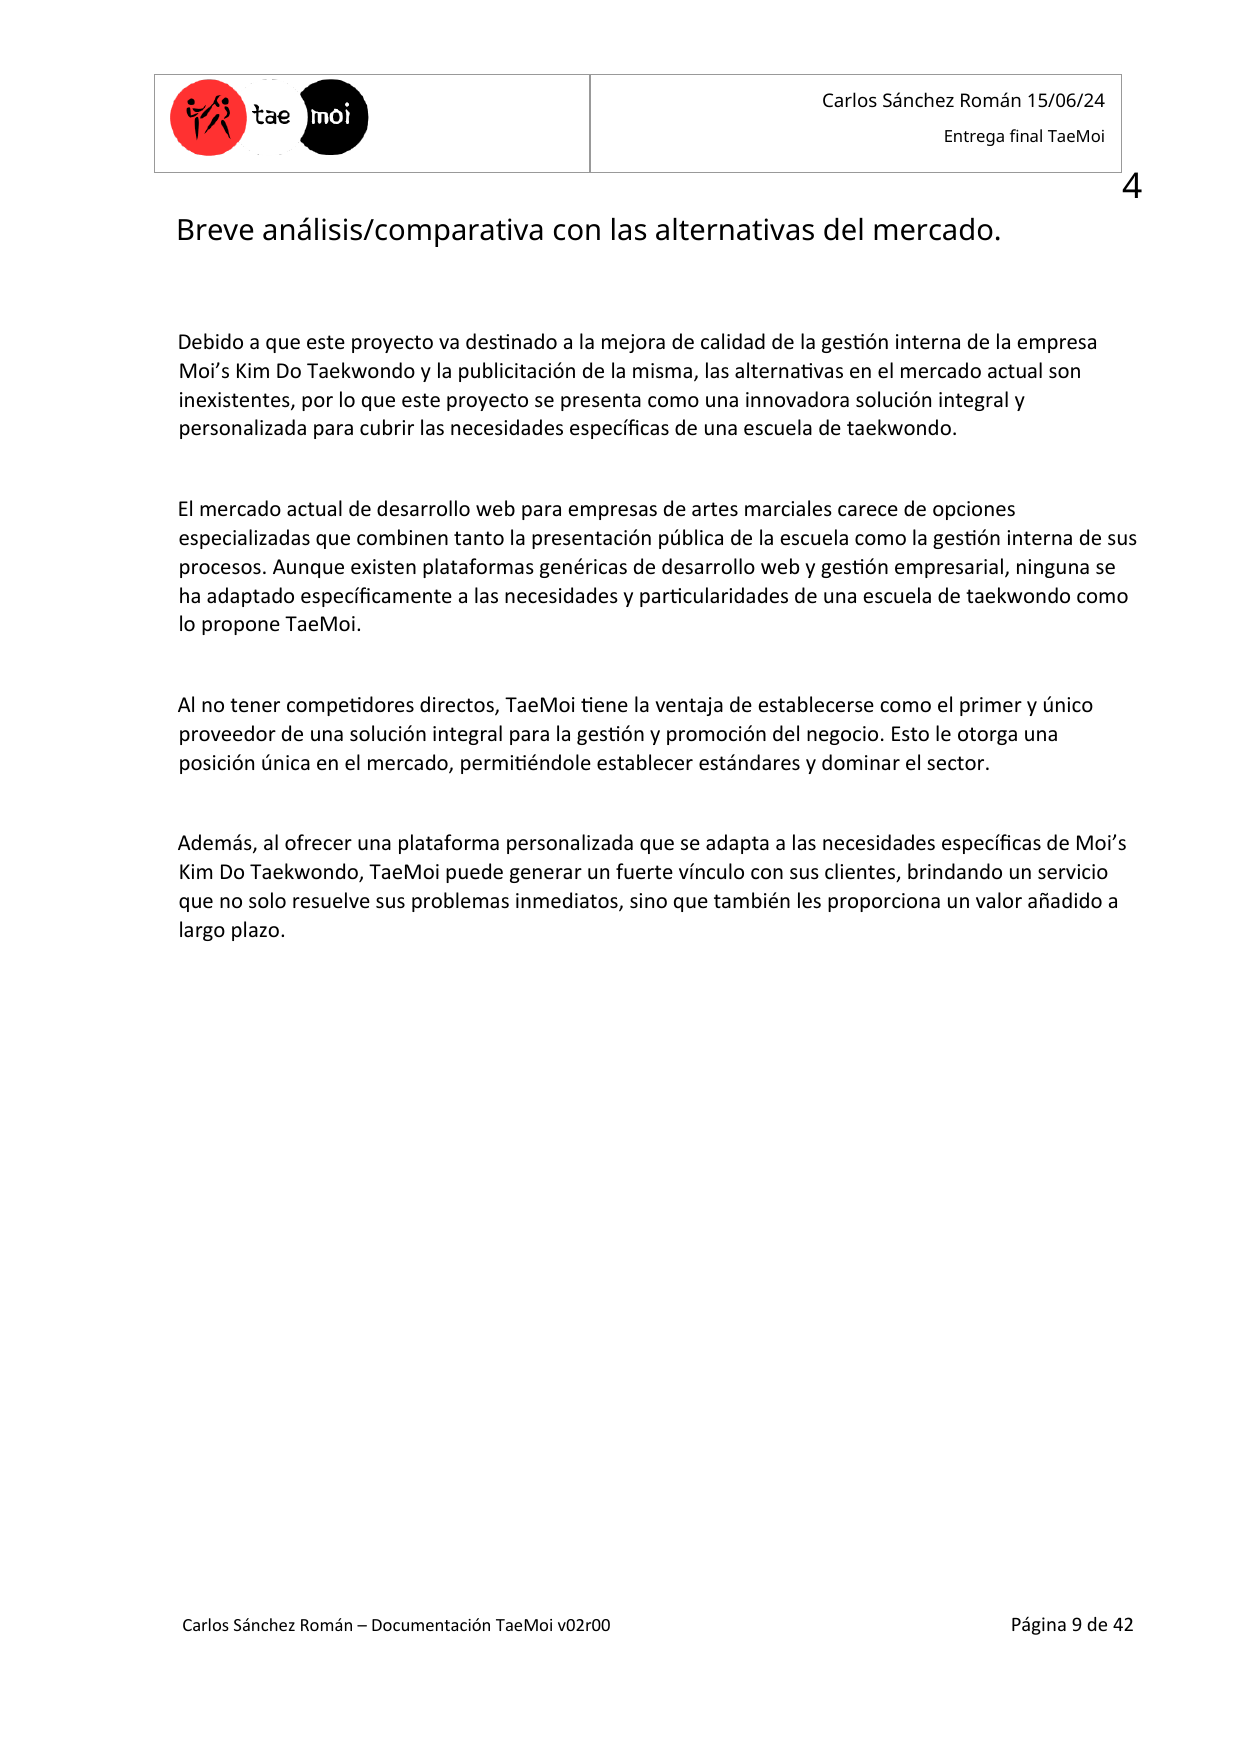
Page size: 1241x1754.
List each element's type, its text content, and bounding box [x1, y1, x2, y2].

text El mercado actual de desarrollo web para empresas de artes marciales carece de opciones especializadas que combinen tanto la presentación pública de la escuela como la gestión interna de sus procesos. Aunque existen plataformas genéricas de desarrollo web y gestión empresarial, ninguna se ha adaptado específicamente a las necesidades y particularidades de una escuela de taekwondo como lo propone TaeMoi. [177, 494, 1139, 638]
text Al no tener competidores directos, TaeMoi tiene la ventaja de establecerse como el primer y único proveedor de una solución integral para la gestión y promoción del negocio. Esto le otorga una posición única en el mercado, permitiéndole establecer estándares y dominar el sector. [177, 690, 1139, 776]
subtitle Breve análisis/comparativa con las alternativas del mercado. [176, 160, 1139, 249]
text Debido a que este proyecto va destinado a la mejora de calidad de la gestión interna de la empresa Moi’s Kim Do Taekwondo y la publicitación de la misma, las alternativas en el mercado actual son inexistentes, por lo que este proyecto se presenta como una innovadora solución integral y personalizada para cubrir las necesidades específicas de una escuela de taekwondo. [177, 327, 1139, 442]
text Además, al ofrecer una plataforma personalizada que se adapta a las necesidades específicas de Moi’s Kim Do Taekwondo, TaeMoi puede generar un fuerte vínculo con sus clientes, brindando un servicio que no solo resuelve sus problemas inmediatos, sino que también les proporciona un valor añadido a largo plazo. [177, 828, 1139, 943]
picture [165, 75, 372, 159]
